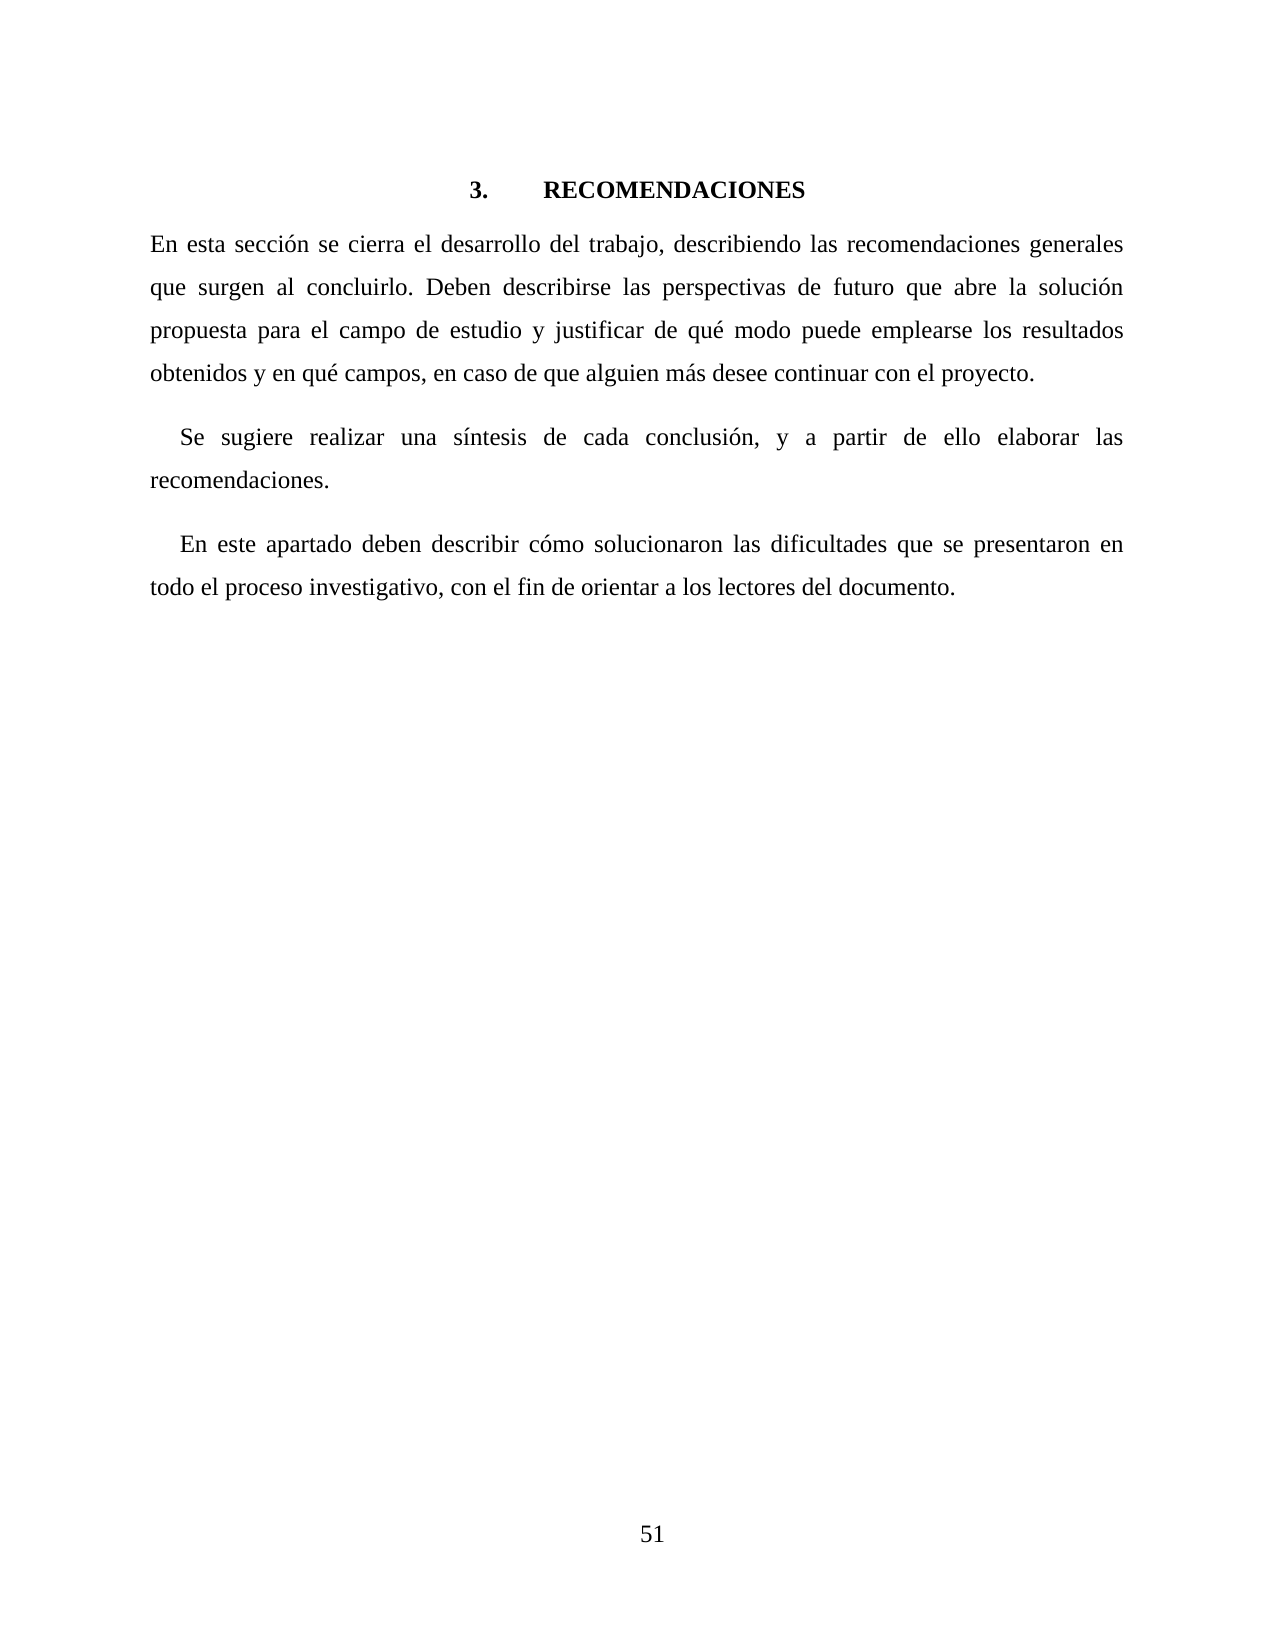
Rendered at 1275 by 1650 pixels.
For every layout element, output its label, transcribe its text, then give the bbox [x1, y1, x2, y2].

text RECOMENDACIONES [150, 175, 1125, 204]
text En esta sección se cierra el desarrollo del trabajo, describiendo las recomendaciones generales que surgen al concluirlo. Deben describirse las perspectivas de futuro que abre la solución propuesta para el campo de estudio y justificar de qué modo puede emplearse los resultados obtenidos y en qué campos, en caso de que alguien más desee continuar con el proyecto. [150, 229, 1125, 387]
text En este apartado deben describir cómo solucionaron las dificultades que se presentaron en todo el proceso investigativo, con el fin de orientar a los lectores del documento. [150, 529, 1125, 601]
text Se sugiere realizar una síntesis de cada conclusión, y a partir de ello elaborar las recomendaciones. [150, 422, 1125, 494]
